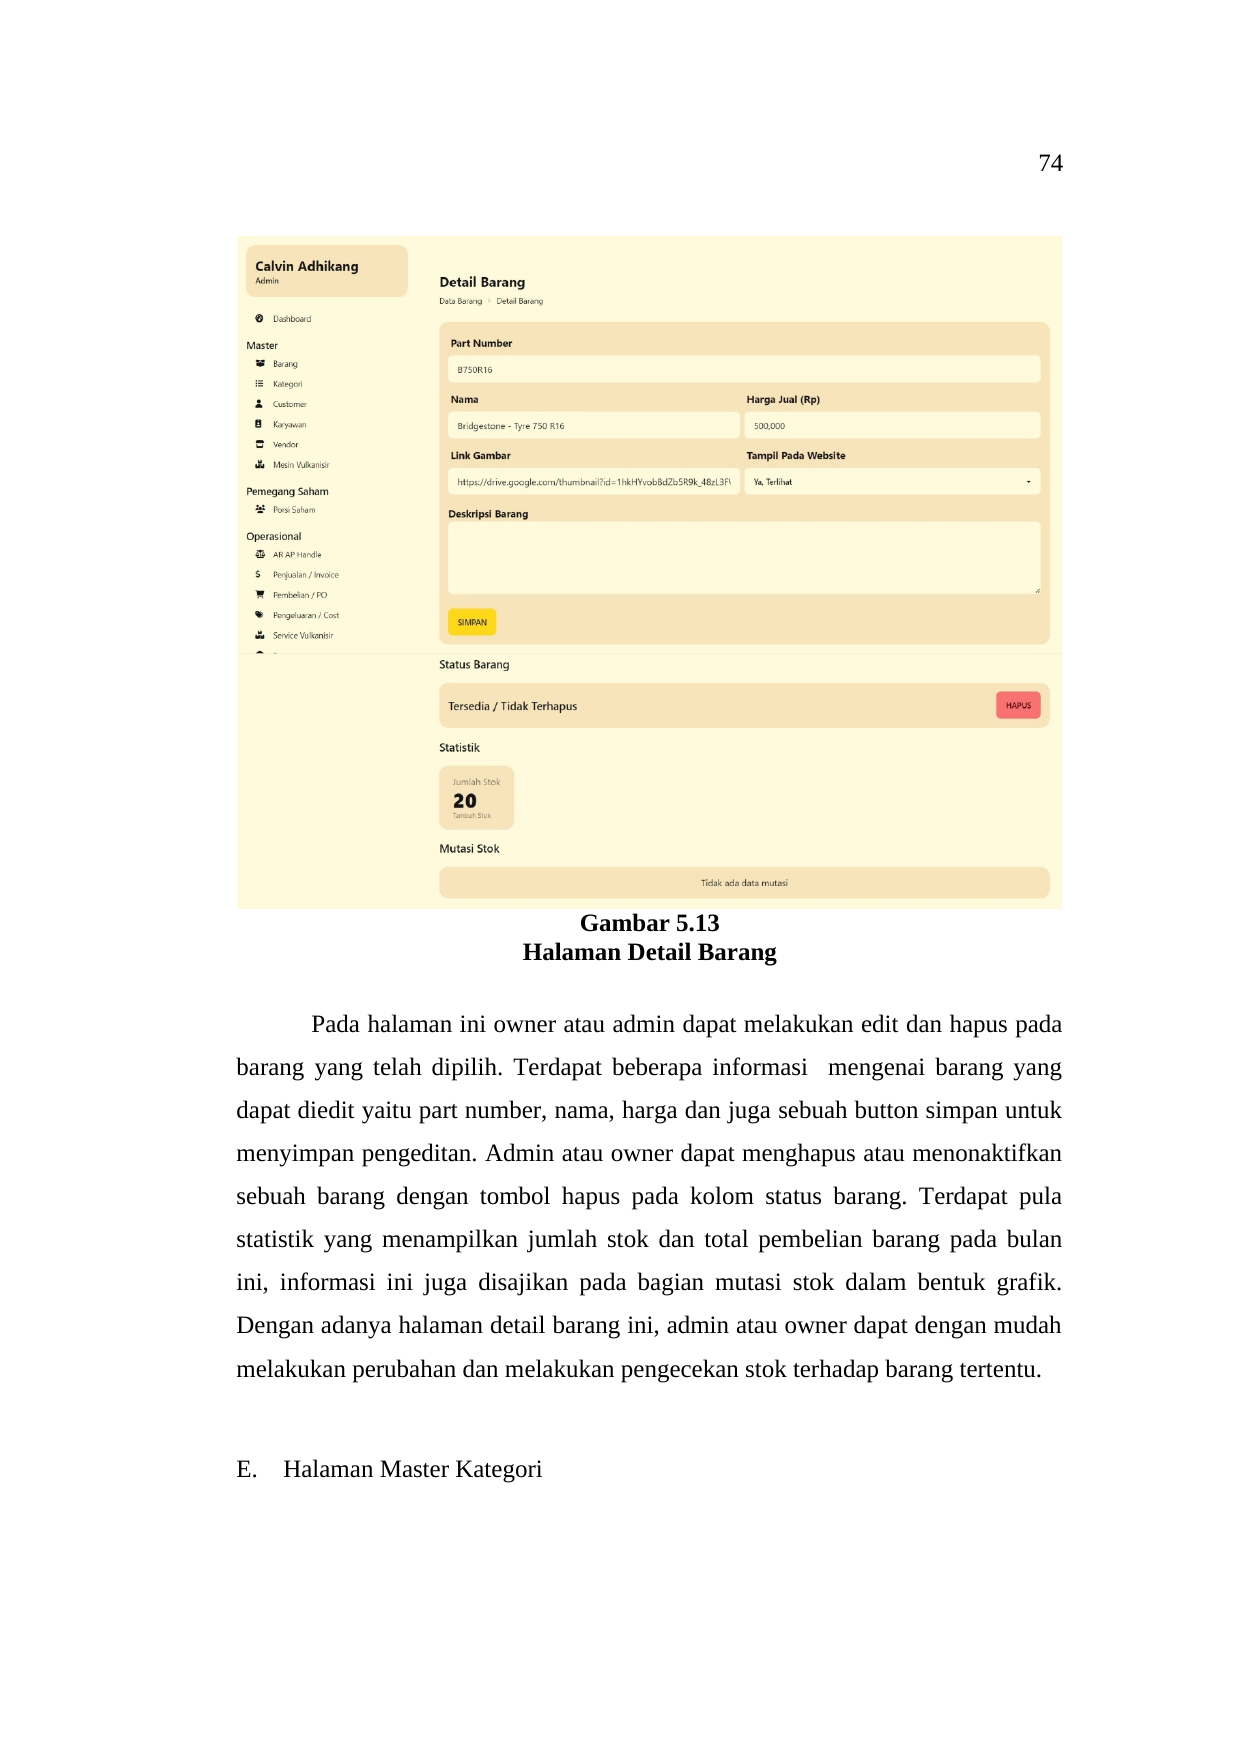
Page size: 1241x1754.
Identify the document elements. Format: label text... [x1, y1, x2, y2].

text Halaman Detail Barang [236, 937, 1063, 966]
text Pada halaman ini owner atau admin dapat melakukan edit dan hapus pada barang yang telah dipilih. Terdapat beberapa informasi mengenai barang yang dapat diedit yaitu part number, nama, harga dan juga sebuah button simpan untuk menyimpan pengeditan. Admin atau owner dapat menghapus atau menonaktifkan sebuah barang dengan tombol hapus pada kolom status barang. Terdapat pula statistik yang menampilkan jumlah stok dan total pembelian barang pada bulan ini, informasi ini juga disajikan pada bagian mutasi stok dalam bentuk grafik. Dengan adanya halaman detail barang ini, admin atau owner dapat dengan mudah melakukan perubahan dan melakukan pengecekan stok terhadap barang tertentu. [236, 1009, 1063, 1382]
text Gambar 5.13 [236, 908, 1063, 937]
list Halaman Master Kategori [236, 1454, 1063, 1483]
picture [237, 236, 1063, 909]
